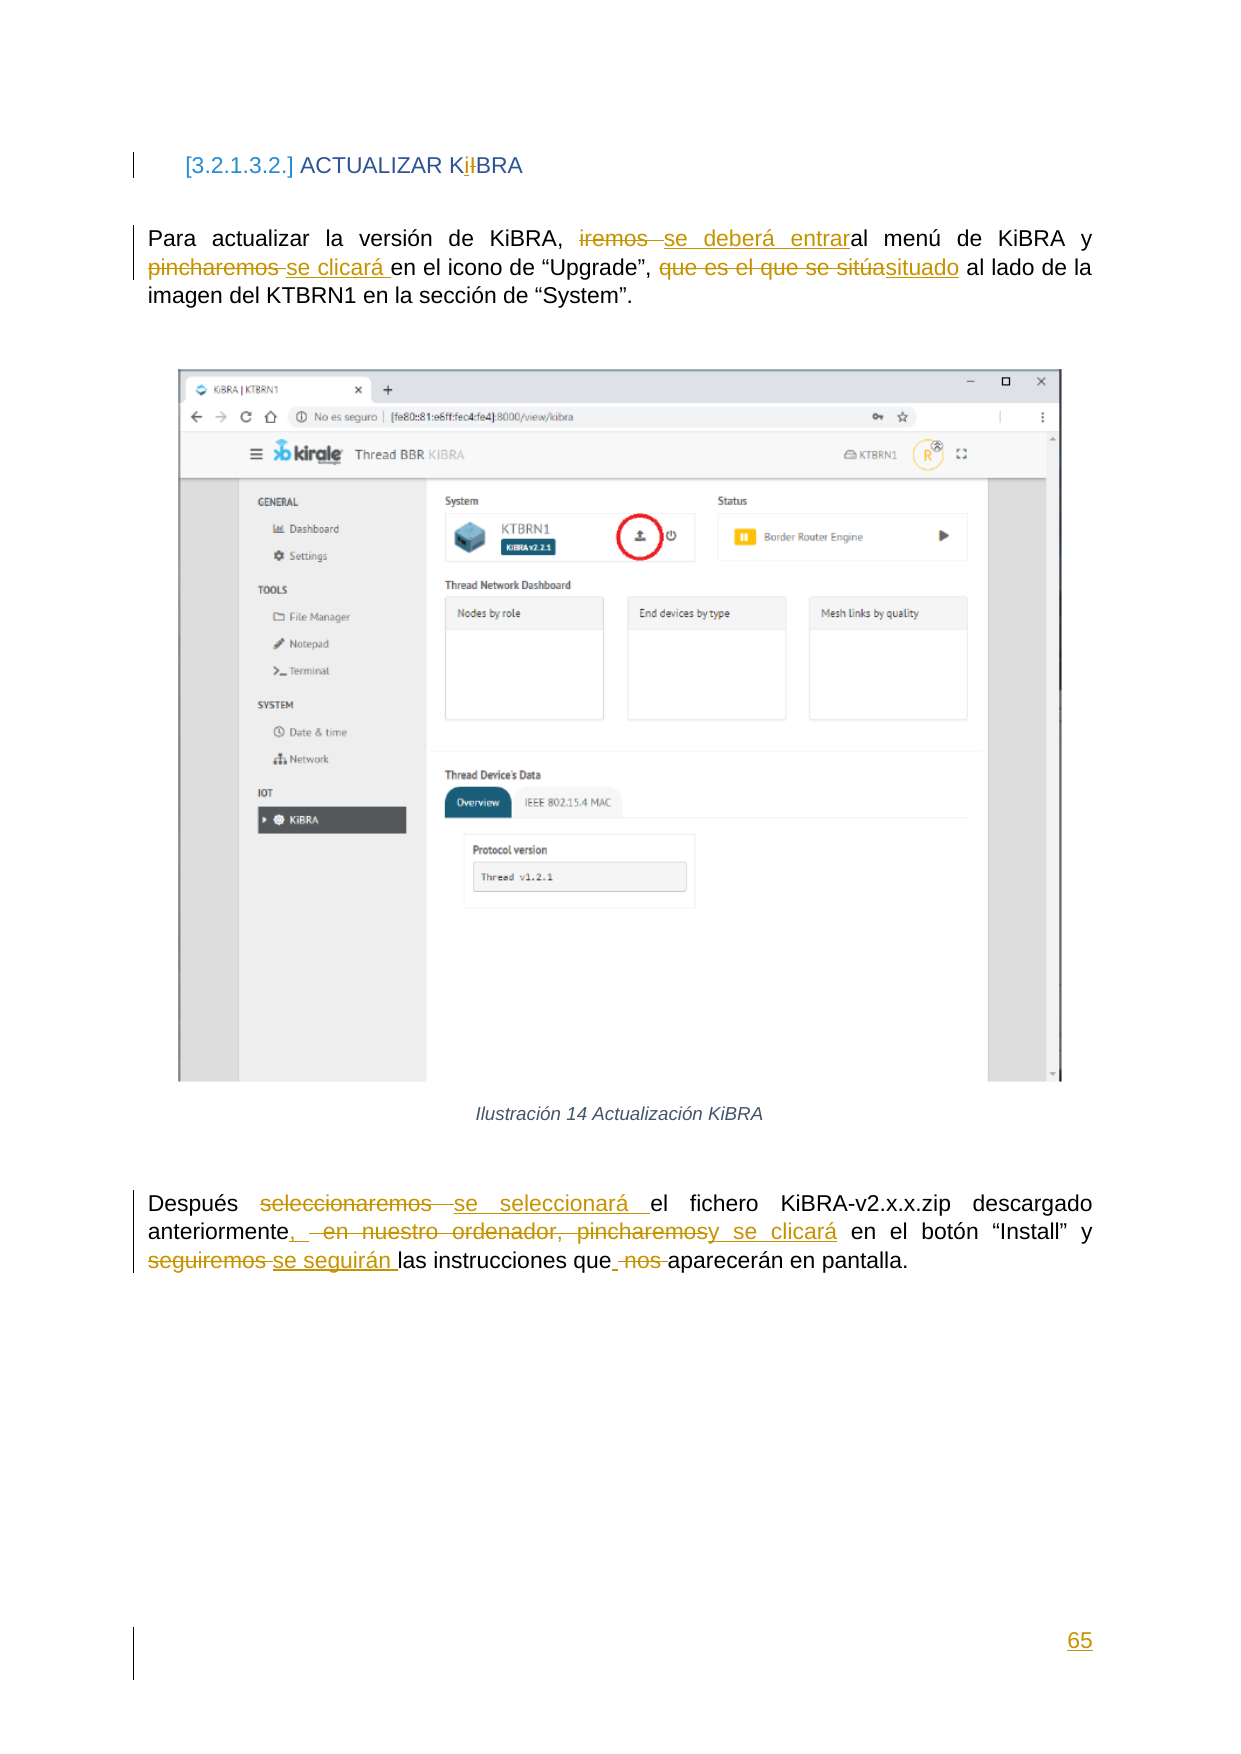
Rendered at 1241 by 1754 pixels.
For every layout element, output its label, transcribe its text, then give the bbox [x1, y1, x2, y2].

text Para actualizar la versión de KiBRA, al menú de KiBRA y en el icono de “Upgrade”, al lado de la imagen del KTBRN1 en la sección de “System”. [148, 225, 1092, 309]
text Después el fichero KiBRA-v2.x.x.zip descargado anteriormente en el botón “Install” y las instrucciones queaparecerán en pantalla. [148, 1190, 1092, 1273]
picture [177, 368, 1063, 1084]
subtitle ACTUALIZAR KBRA [185, 152, 1092, 178]
